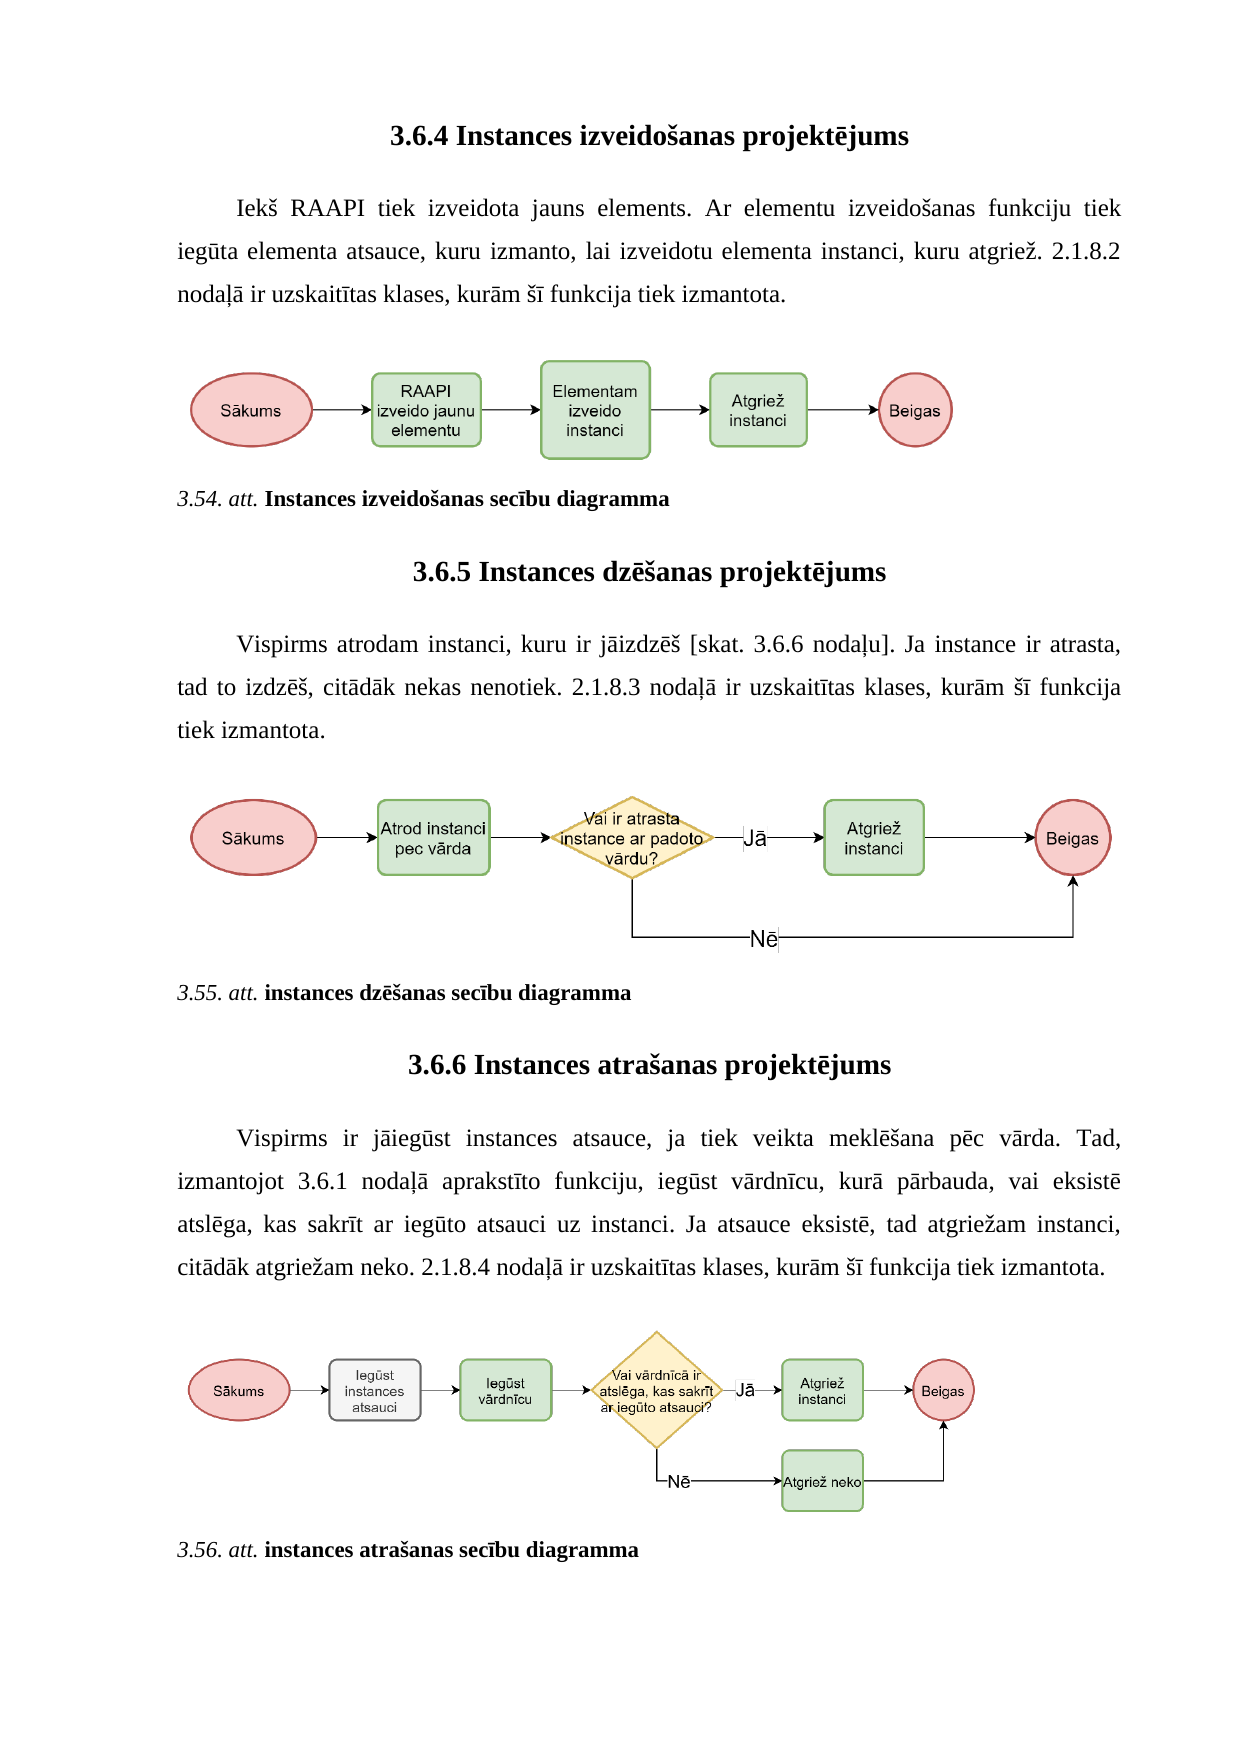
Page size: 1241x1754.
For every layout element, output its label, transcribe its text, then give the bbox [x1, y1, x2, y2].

text Vispirms atrodam instanci, kuru ir jāizdzēš [skat. 3.6.6 nodaļu]. Ja instance ir atrasta, tad to izdzēš, citādāk nekas nenotiek. 2.1.8.3 nodaļā ir uzskaitītas klases, kurām šī funkcija tiek izmantota. [177, 629, 1122, 744]
picture [177, 783, 1123, 965]
subtitle 3.6.5 Instances dzēšanas projektējums [177, 554, 1122, 587]
text 3.55. att. instances dzēšanas secību diagramma [177, 979, 1122, 1005]
subtitle 3.6.6 Instances atrašanas projektējums [177, 1047, 1122, 1081]
picture [177, 1320, 984, 1522]
picture [177, 347, 963, 471]
text Iekš RAAPI tiek izveidota jauns elements. Ar elementu izveidošanas funkciju tiek iegūta elementa atsauce, kuru izmanto, lai izveidotu elementa instanci, kuru atgriež. 2.1.8.2 nodaļā ir uzskaitītas klases, kurām šī funkcija tiek izmantota. [177, 193, 1122, 308]
text Vispirms ir jāiegūst instances atsauce, ja tiek veikta meklēšana pēc vārda. Tad, izmantojot 3.6.1 nodaļā aprakstīto funkciju, iegūst vārdnīcu, kurā pārbauda, vai eksistē atslēga, kas sakrīt ar iegūto atsauci uz instanci. Ja atsauce eksistē, tad atgriežam instanci, citādāk atgriežam neko. 2.1.8.4 nodaļā ir uzskaitītas klases, kurām šī funkcija tiek izmantota. [177, 1123, 1122, 1281]
text 3.56. att. instances atrašanas secību diagramma [177, 1536, 1122, 1562]
text 3.54. att. Instances izveidošanas secību diagramma [177, 485, 1122, 511]
subtitle 3.6.4 Instances izveidošanas projektējums [177, 118, 1122, 152]
